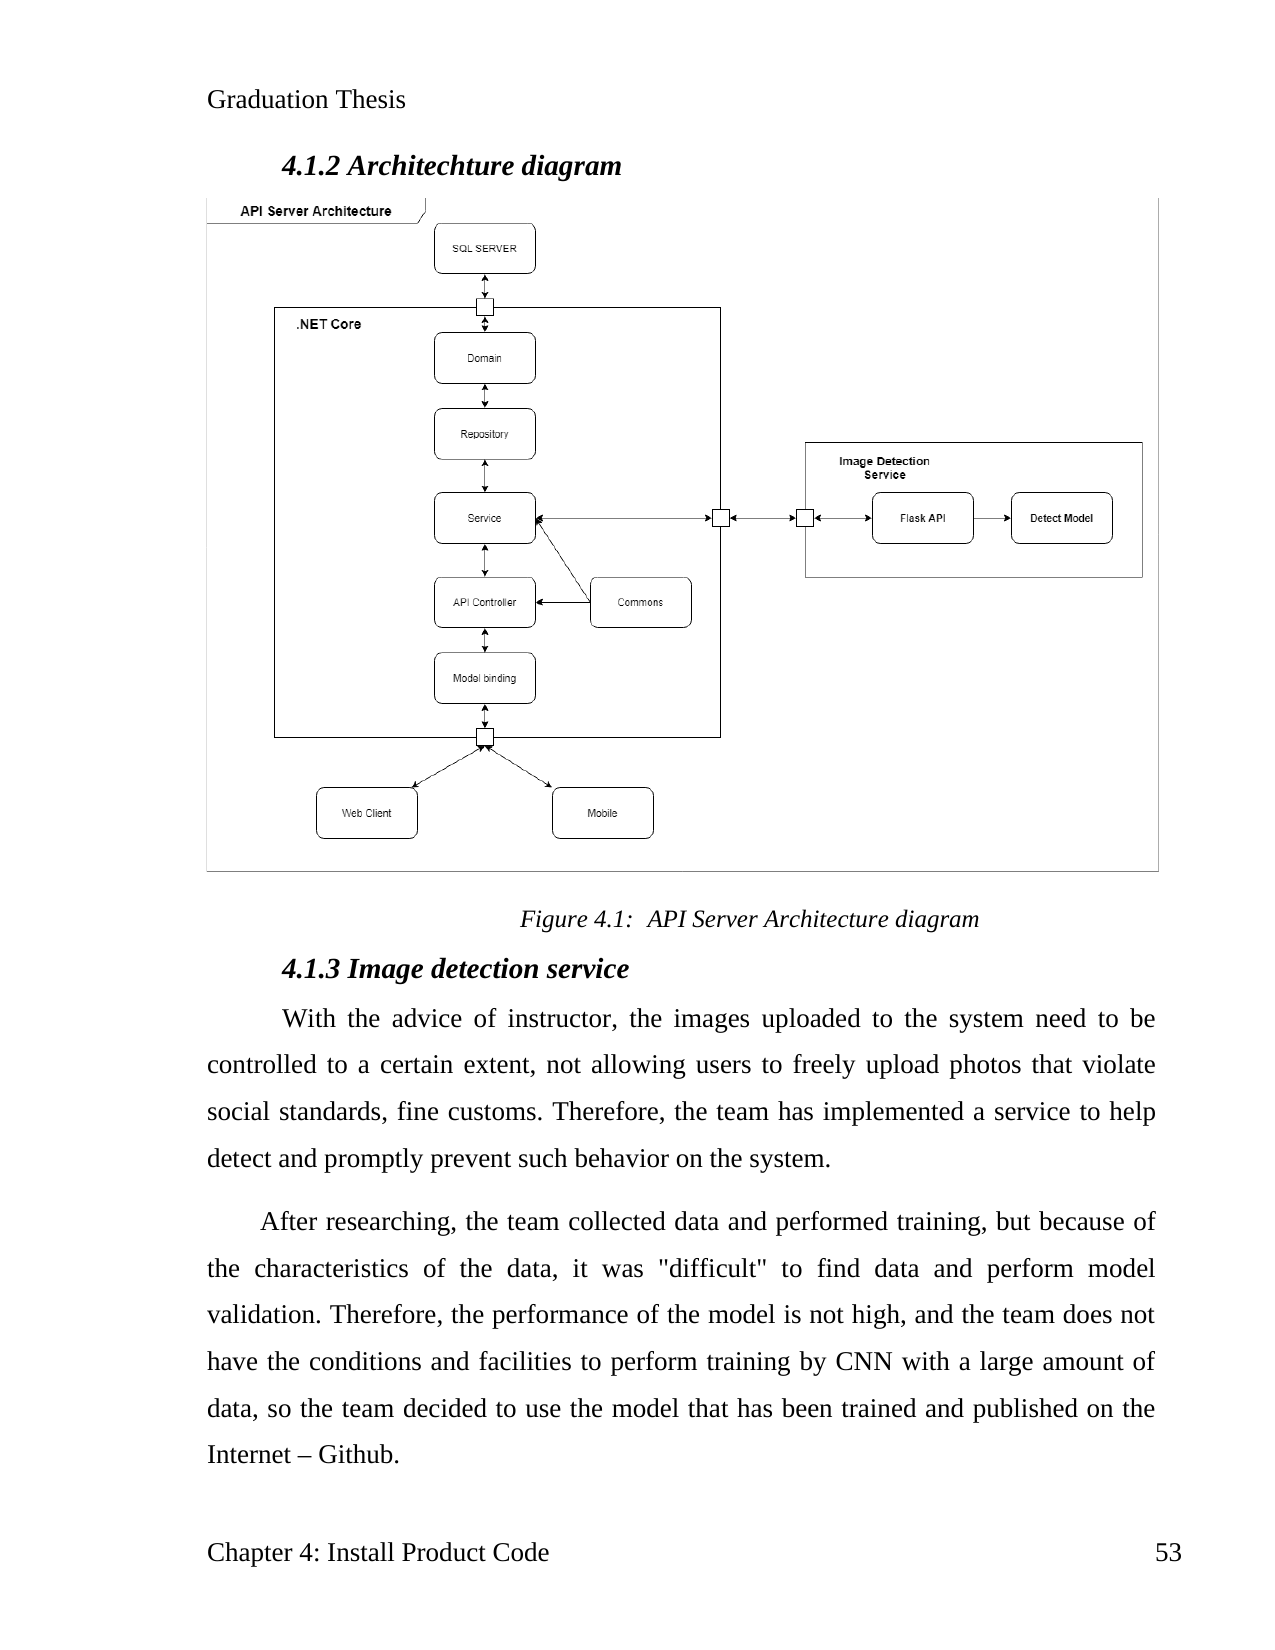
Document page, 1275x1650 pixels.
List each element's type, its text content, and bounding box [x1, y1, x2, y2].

subtitle 4.1.2 Architechture diagram [282, 148, 1157, 181]
text API Server Architecture diagram [327, 904, 1157, 933]
text After researching, the team collected data and performed training, but because of the characteristics of the data, it was "difficult" to find data and perform model validation. Therefore, the performance of the model is not high, and the team does not have the conditions and facilities to perform training by CNN with a large amount of data, so the team decided to use the model that has been trained and published on the Internet – Github. [207, 1205, 1157, 1469]
picture [206, 198, 1159, 872]
subtitle 4.1.3 Image detection service [282, 951, 1157, 985]
text With the advice of instructor, the images uploaded to the system need to be controlled to a certain extent, not allowing users to freely upload photos that violate social standards, fine customs. Therefore, the team has implemented a service to help detect and promptly prevent such behavior on the system. [207, 1002, 1157, 1173]
